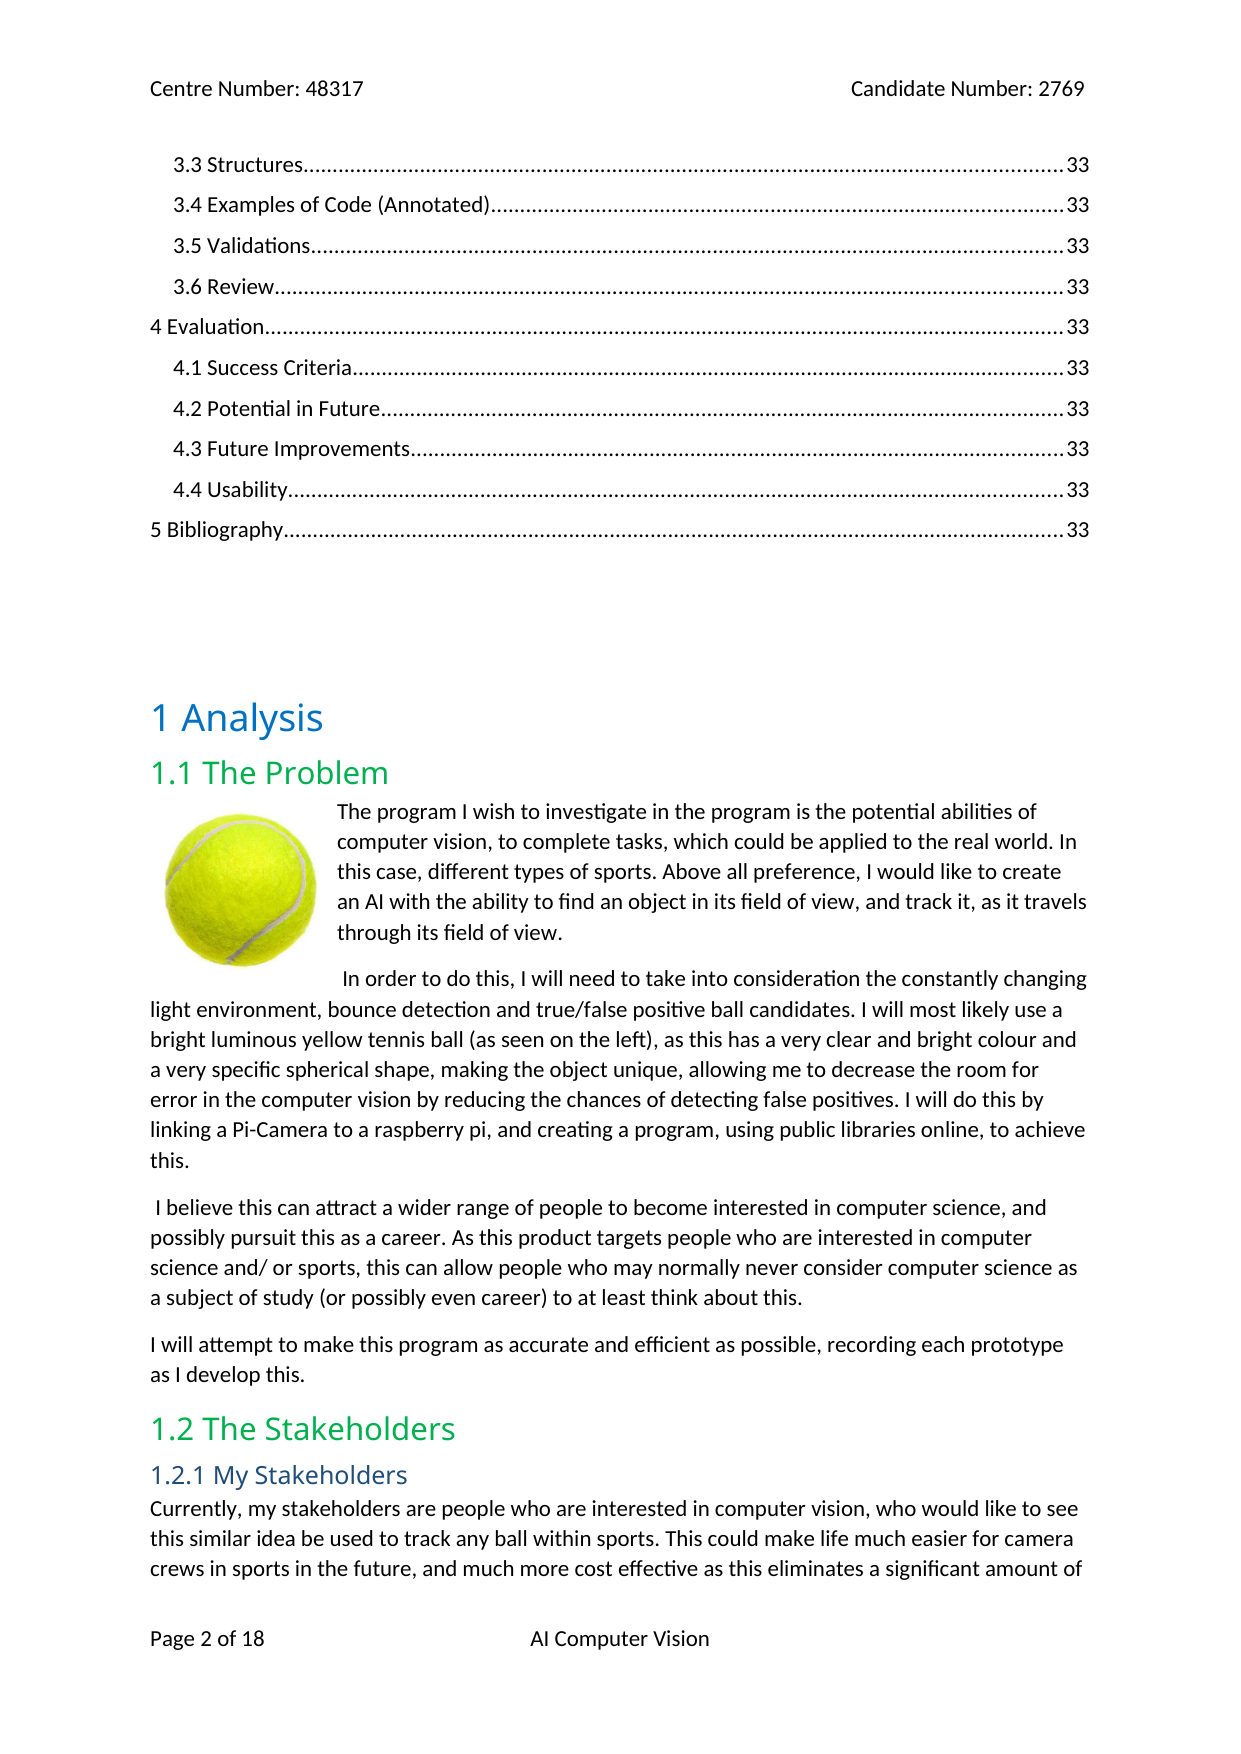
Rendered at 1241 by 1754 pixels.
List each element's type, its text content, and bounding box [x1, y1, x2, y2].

subtitle 1.1 The Problem [150, 751, 1090, 793]
subtitle 1.2 The Stakeholders [150, 1407, 1090, 1450]
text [150, 1494, 1090, 1582]
subtitle 1 Analysis [150, 692, 1090, 743]
picture [158, 805, 323, 980]
subtitle 1.2.1 My Stakeholders [150, 1457, 1090, 1491]
text The program I wish to investigate in the program is the potential abilities of computer vision, to complete tasks, which could be applied to the real world. In this case, different types of sports. Above all preference, I would like to create an AI with the ability to find an object in its field of view, and track it, as it travels through its field of view. [150, 797, 1090, 946]
text In order to do this, I will need to take into consideration the constantly changing light environment, bounce detection and true/false positive ball candidates. I will most likely use a bright luminous yellow tennis ball (as seen on the left), as this has a very clear and bright colour and a very specific spherical shape, making the object unique, allowing me to decrease the room for error in the computer vision by reducing the chances of detecting false positives. I will do this by linking a Pi-Camera to a raspberry pi, and creating a program, using public libraries online, to achieve this. [150, 964, 1090, 1174]
text I will attempt to make this program as accurate and efficient as possible, recording each prototype as I develop this. [150, 1330, 1090, 1388]
text I believe this can attract a wider range of people to become interested in computer science, and possibly pursuit this as a career. As this product targets people who are interested in computer science and/ or sports, this can allow people who may normally never consider computer science as a subject of study (or possibly even career) to at least think about this. [150, 1193, 1090, 1311]
